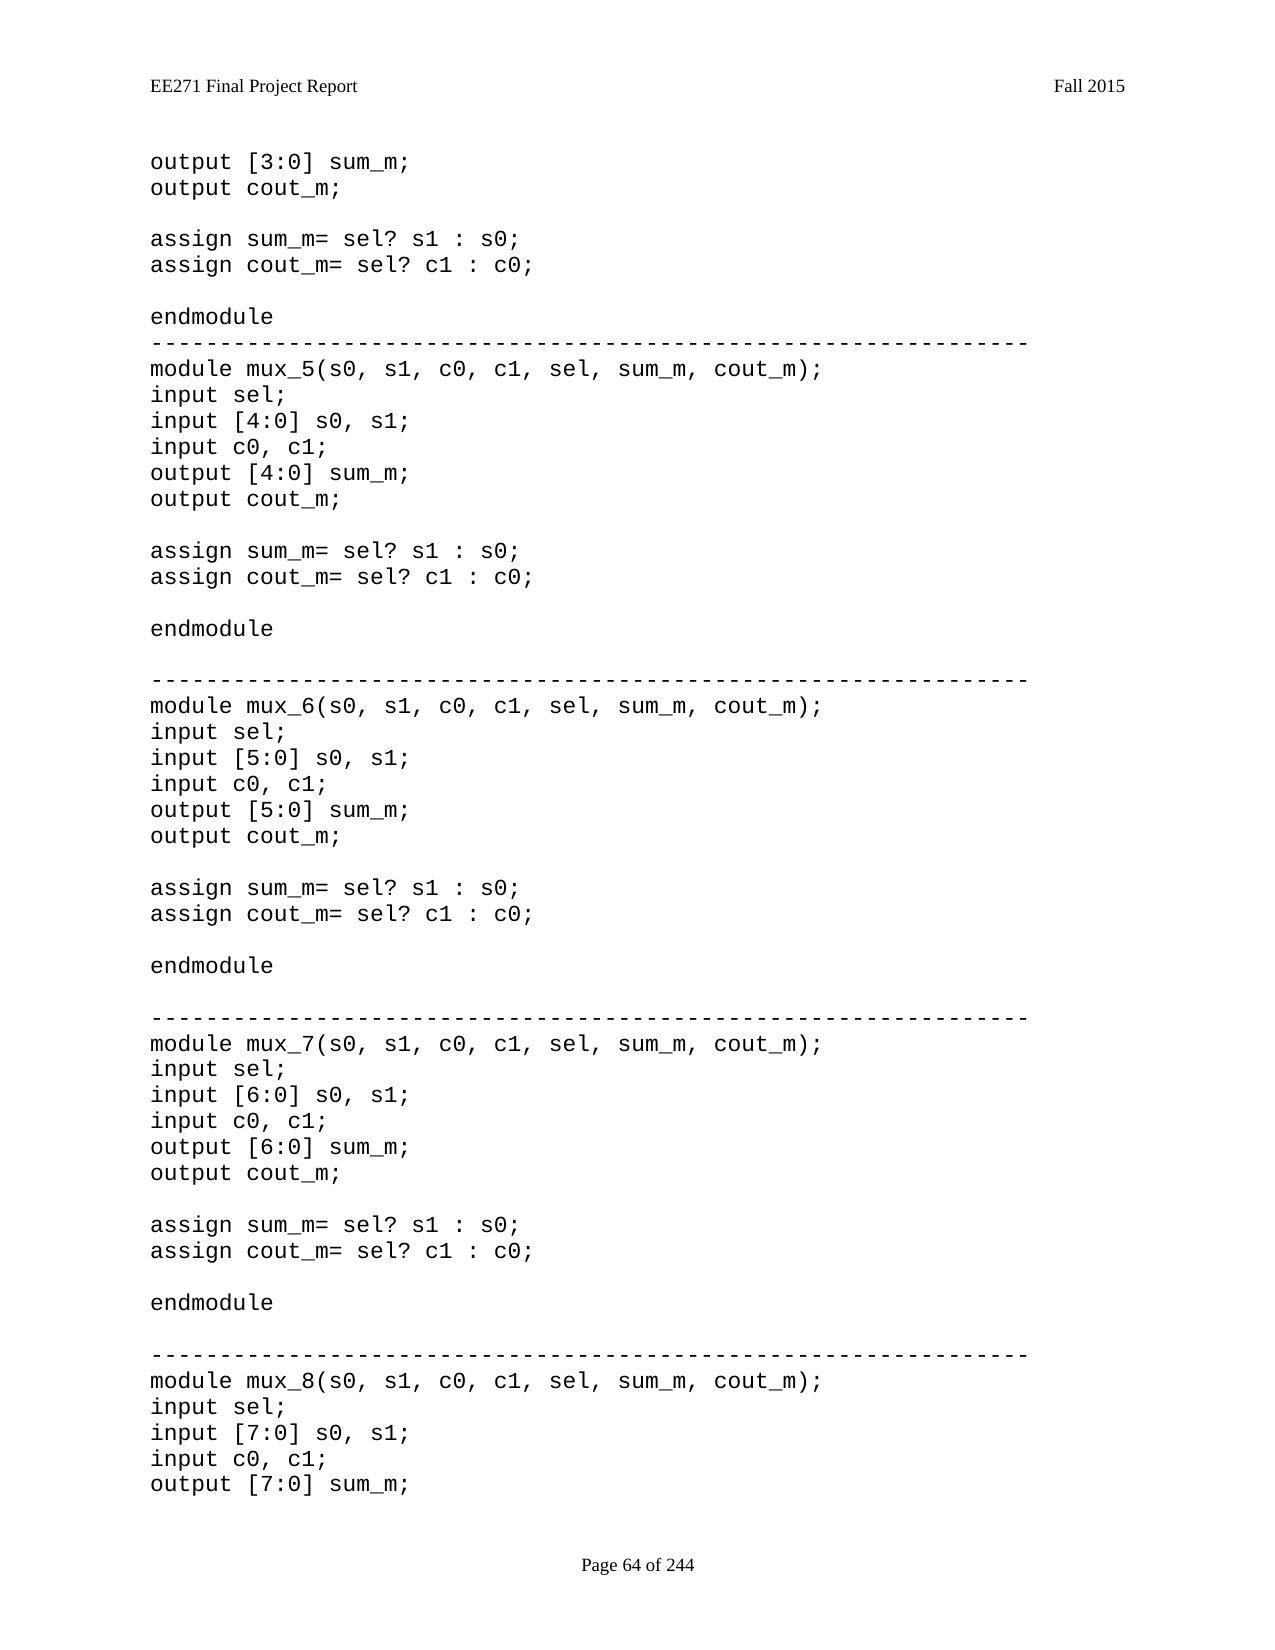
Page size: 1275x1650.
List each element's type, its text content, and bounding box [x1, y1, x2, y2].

text endmodule [150, 1291, 1125, 1317]
text assign cout_m= sel? c1 : c0; [150, 565, 1125, 591]
text output [5:0] sum_m; [150, 798, 1125, 824]
text assign sum_m= sel? s1 : s0; [150, 876, 1125, 902]
text assign sum_m= sel? s1 : s0; [150, 1213, 1125, 1239]
text input sel; [150, 1395, 1125, 1421]
text endmodule [150, 617, 1125, 643]
text input [7:0] s0, s1; [150, 1421, 1125, 1447]
text input [4:0] s0, s1; [150, 409, 1125, 435]
text assign sum_m= sel? s1 : s0; [150, 228, 1125, 254]
text ---------------------------------------------------------------- [150, 669, 1125, 695]
text output cout_m; [150, 1162, 1125, 1187]
text output [4:0] sum_m; [150, 461, 1125, 487]
text output [3:0] sum_m; [150, 150, 1125, 176]
text ---------------------------------------------------------------- [150, 1006, 1125, 1032]
text output [6:0] sum_m; [150, 1136, 1125, 1162]
text input c0, c1; [150, 772, 1125, 798]
text assign sum_m= sel? s1 : s0; [150, 539, 1125, 565]
text assign cout_m= sel? c1 : c0; [150, 254, 1125, 280]
text module mux_7(s0, s1, c0, c1, sel, sum_m, cout_m); [150, 1032, 1125, 1058]
text input [5:0] s0, s1; [150, 747, 1125, 772]
text endmodule [150, 306, 1125, 332]
text input sel; [150, 383, 1125, 409]
text module mux_6(s0, s1, c0, c1, sel, sum_m, cout_m); [150, 695, 1125, 721]
text module mux_5(s0, s1, c0, c1, sel, sum_m, cout_m); [150, 357, 1125, 383]
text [150, 332, 1125, 357]
text endmodule [150, 954, 1125, 980]
text output cout_m; [150, 487, 1125, 513]
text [150, 1343, 1125, 1369]
text input [6:0] s0, s1; [150, 1084, 1125, 1110]
text input c0, c1; [150, 435, 1125, 461]
text assign cout_m= sel? c1 : c0; [150, 1239, 1125, 1265]
text input c0, c1; [150, 1447, 1125, 1473]
text output cout_m; [150, 176, 1125, 202]
text input sel; [150, 1058, 1125, 1084]
text input sel; [150, 721, 1125, 747]
text output cout_m; [150, 824, 1125, 850]
text module mux_8(s0, s1, c0, c1, sel, sum_m, cout_m); [150, 1369, 1125, 1395]
text assign cout_m= sel? c1 : c0; [150, 902, 1125, 928]
text input c0, c1; [150, 1110, 1125, 1136]
text output [7:0] sum_m; [150, 1473, 1125, 1499]
